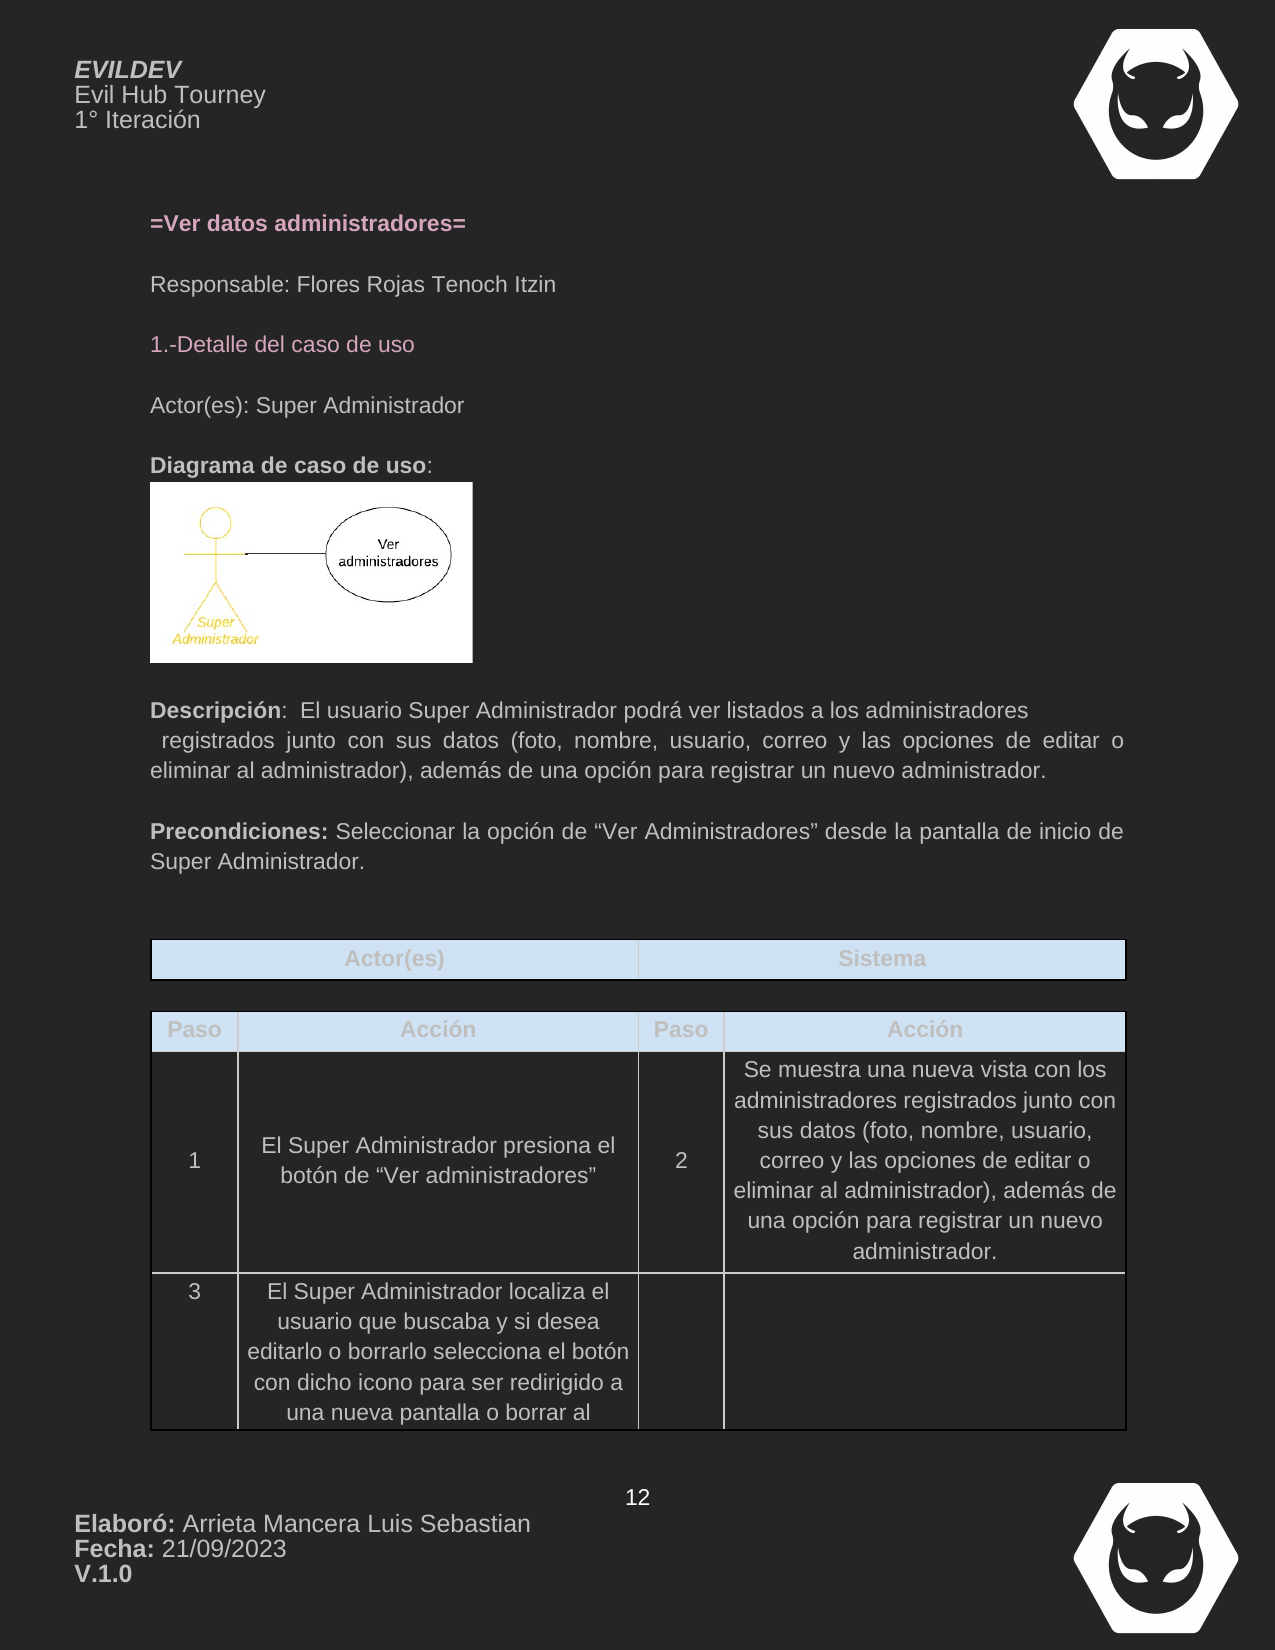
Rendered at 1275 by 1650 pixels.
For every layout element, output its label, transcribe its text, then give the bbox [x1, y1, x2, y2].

table_header Paso [639, 1012, 723, 1051]
table_cell El Super Administrador presiona el botón de “Ver administradores” [239, 1052, 638, 1272]
text Actor(es): Super Administrador [150, 392, 1125, 418]
table_header Sistema [639, 940, 1125, 979]
picture [1073, 1472, 1239, 1644]
table_header Actor(es) [152, 940, 638, 979]
table_header Acción [725, 1012, 1125, 1051]
table_cell Se muestra una nueva vista con los administradores registrados junto con sus datos (foto, nombre, usuario, correo y las opciones de editar o eliminar al administrador), además de una opción para registrar un nuevo administrador. [725, 1052, 1125, 1272]
table_cell [639, 1274, 723, 1429]
table_cell 3 [152, 1274, 237, 1429]
text =Ver datos administradores= [150, 210, 1125, 237]
text Responsable: Flores Rojas Tenoch Itzin [150, 271, 1125, 297]
picture [1073, 18, 1239, 190]
text Precondiciones: Seleccionar la opción de “Ver Administradores” desde la pantalla de inicio de Super Administrador. [150, 818, 1125, 874]
table_header Paso [152, 1012, 237, 1051]
text 1.-Detalle del caso de uso [150, 331, 1125, 358]
text Descripción: El usuario Super Administrador podrá ver listados a los administradores [150, 697, 1125, 723]
table_header Acción [239, 1012, 638, 1051]
text registrados junto con sus datos (foto, nombre, usuario, correo y las opciones de editar o eliminar al administrador), además de una opción para registrar un nuevo administrador. [150, 727, 1125, 784]
text Diagrama de caso de uso: [150, 452, 1125, 478]
table_cell [725, 1274, 1125, 1429]
table_cell 1 [152, 1052, 237, 1272]
picture [150, 482, 473, 663]
table_cell 2 [639, 1052, 723, 1272]
